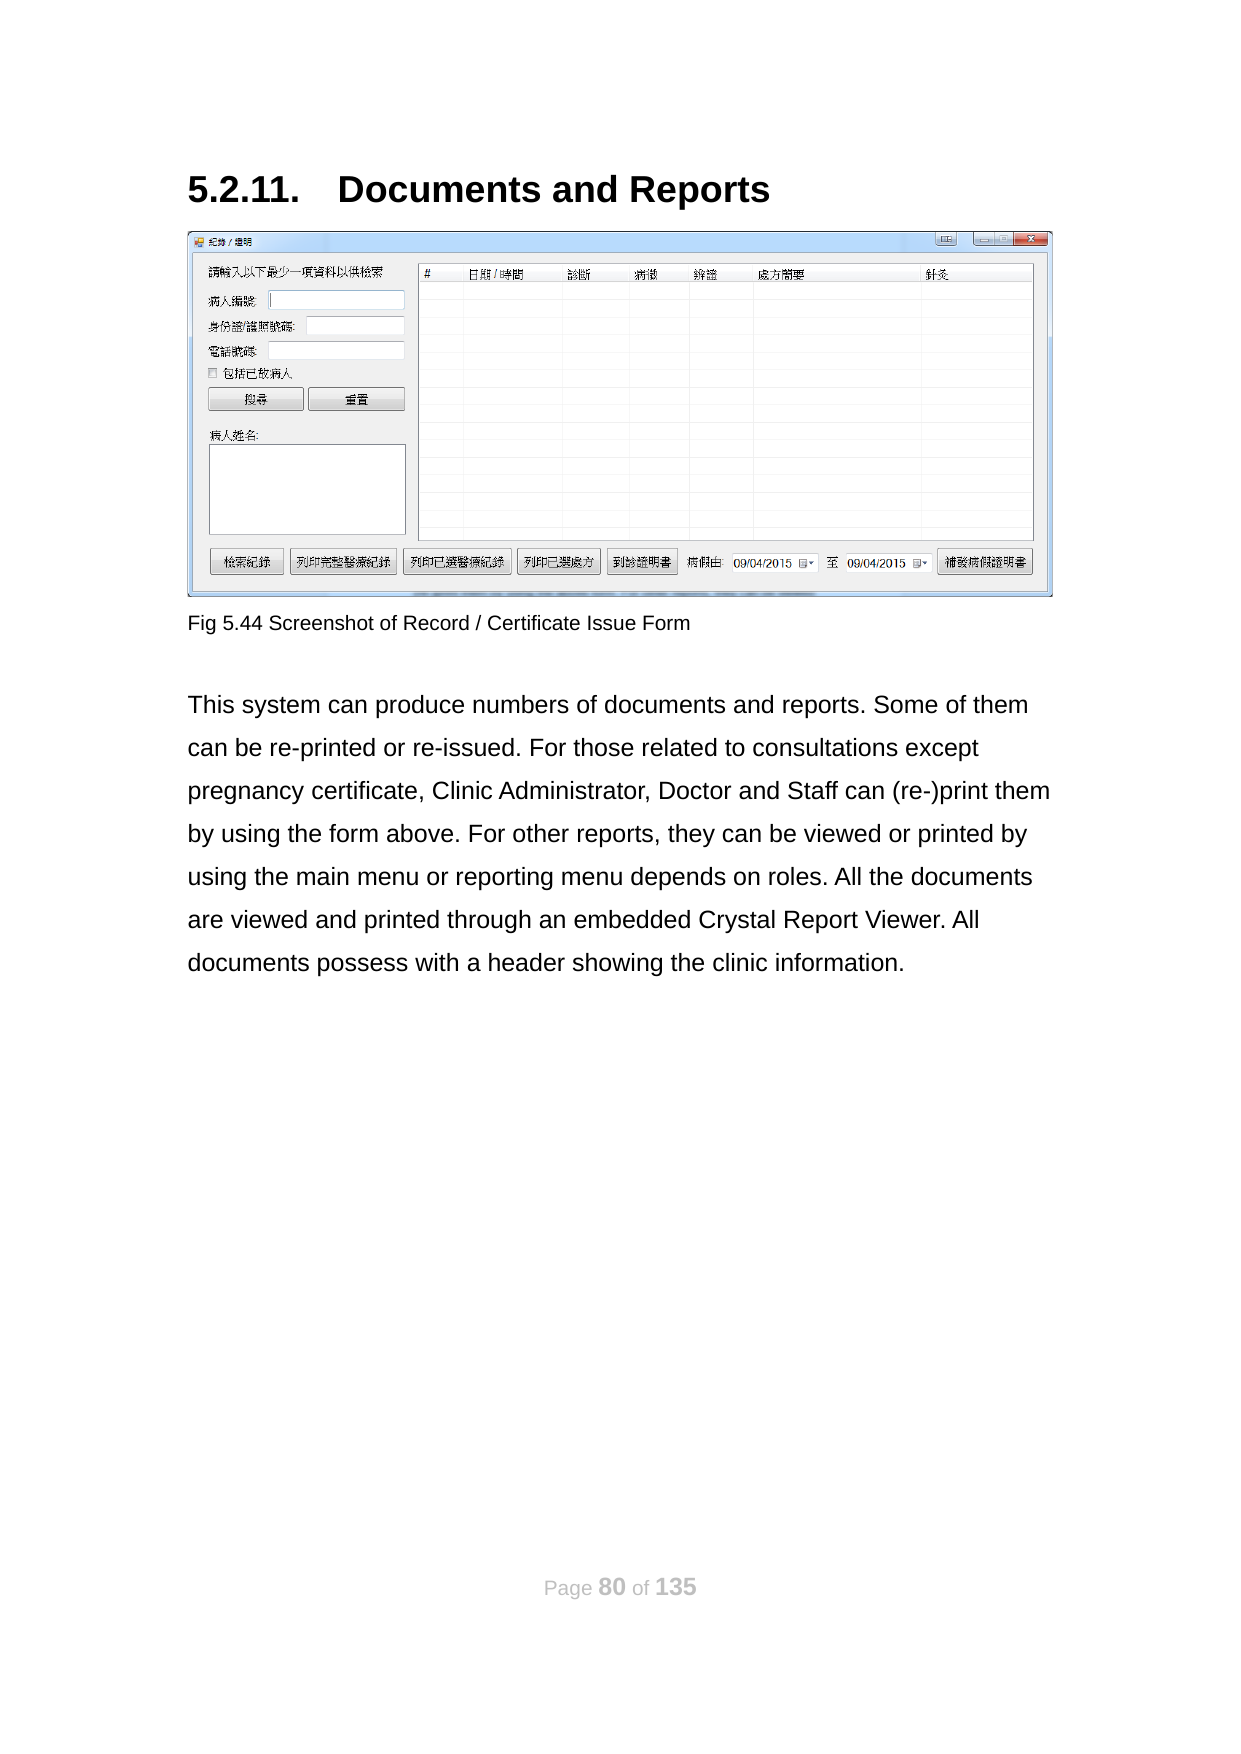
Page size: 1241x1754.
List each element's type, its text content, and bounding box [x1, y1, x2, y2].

text This system can produce numbers of documents and reports. Some of them can be re-printed or re-issued. For those related to consultations except pregnancy certificate, Clinic Administrator, Doctor and Staff can (re-)print them by using the form above. For other reports, they can be viewed or printed by using the main menu or reporting menu depends on roles. All the documents are viewed and printed through an embedded Crystal Report Viewer. All documents possess with a header showing the clinic information. [187, 690, 1053, 977]
picture [187, 231, 1053, 597]
subtitle Documents and Reports [187, 167, 1053, 210]
